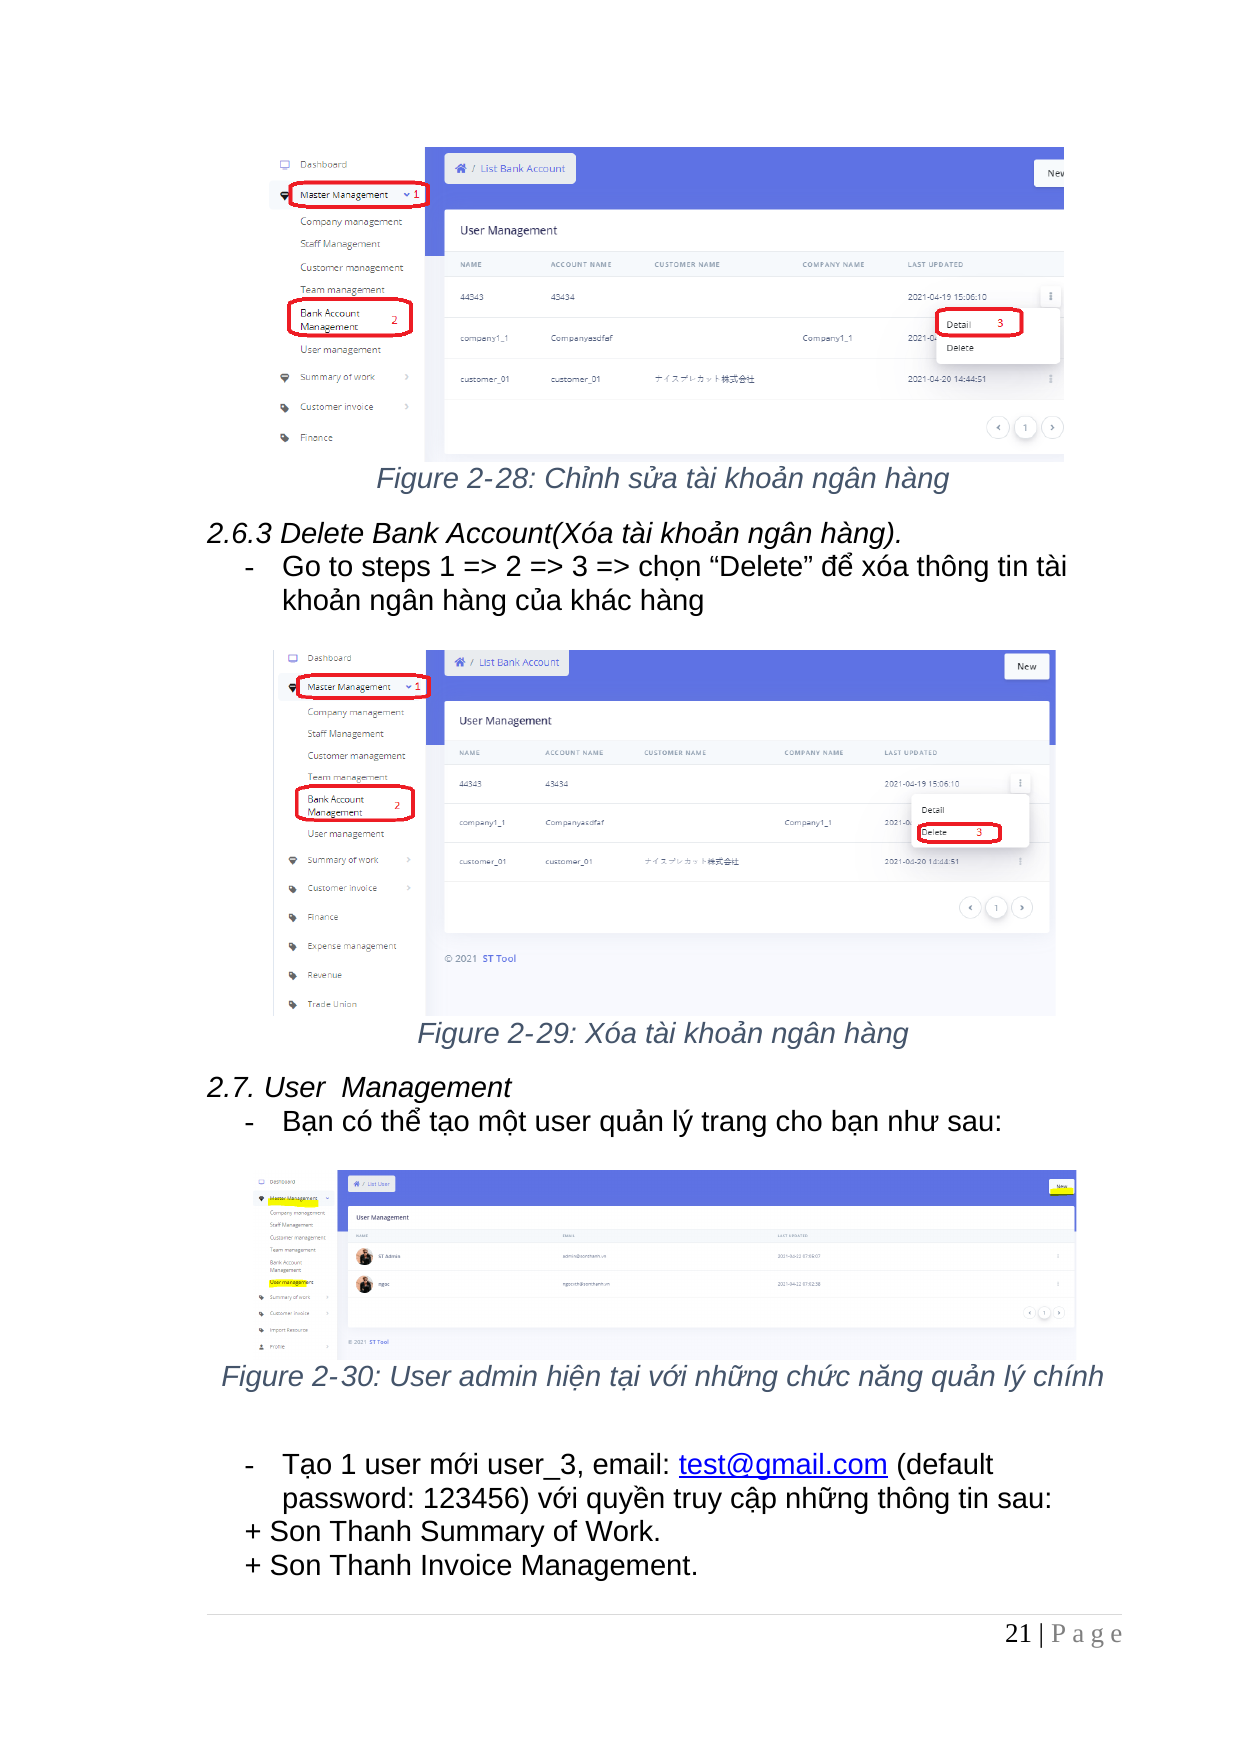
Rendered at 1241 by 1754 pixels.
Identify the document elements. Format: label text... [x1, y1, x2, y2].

subtitle Delete Bank Account(Xóa tài khoản ngân hàng). [207, 516, 1122, 549]
list Tạo 1 user mới user_3, email: test@gmail.com (default password: 123456) với quyền truy cập những thông tin sau: [244, 1447, 1122, 1514]
list Bạn có thể tạo một user quản lý trang cho bạn như sau: [244, 1104, 1122, 1137]
list Go to steps 1 => 2 => 3 => chọn “Delete” để xóa thông tin tài khoản ngân hàng của khác hàng [244, 549, 1122, 617]
picture [252, 1170, 1077, 1360]
picture [273, 650, 1056, 1016]
text + Son Thanh Summary of Work. [244, 1514, 1122, 1548]
text + Son Thanh Invoice Management. [244, 1548, 1122, 1581]
picture [265, 147, 1064, 462]
subtitle User Management [207, 1070, 1122, 1104]
